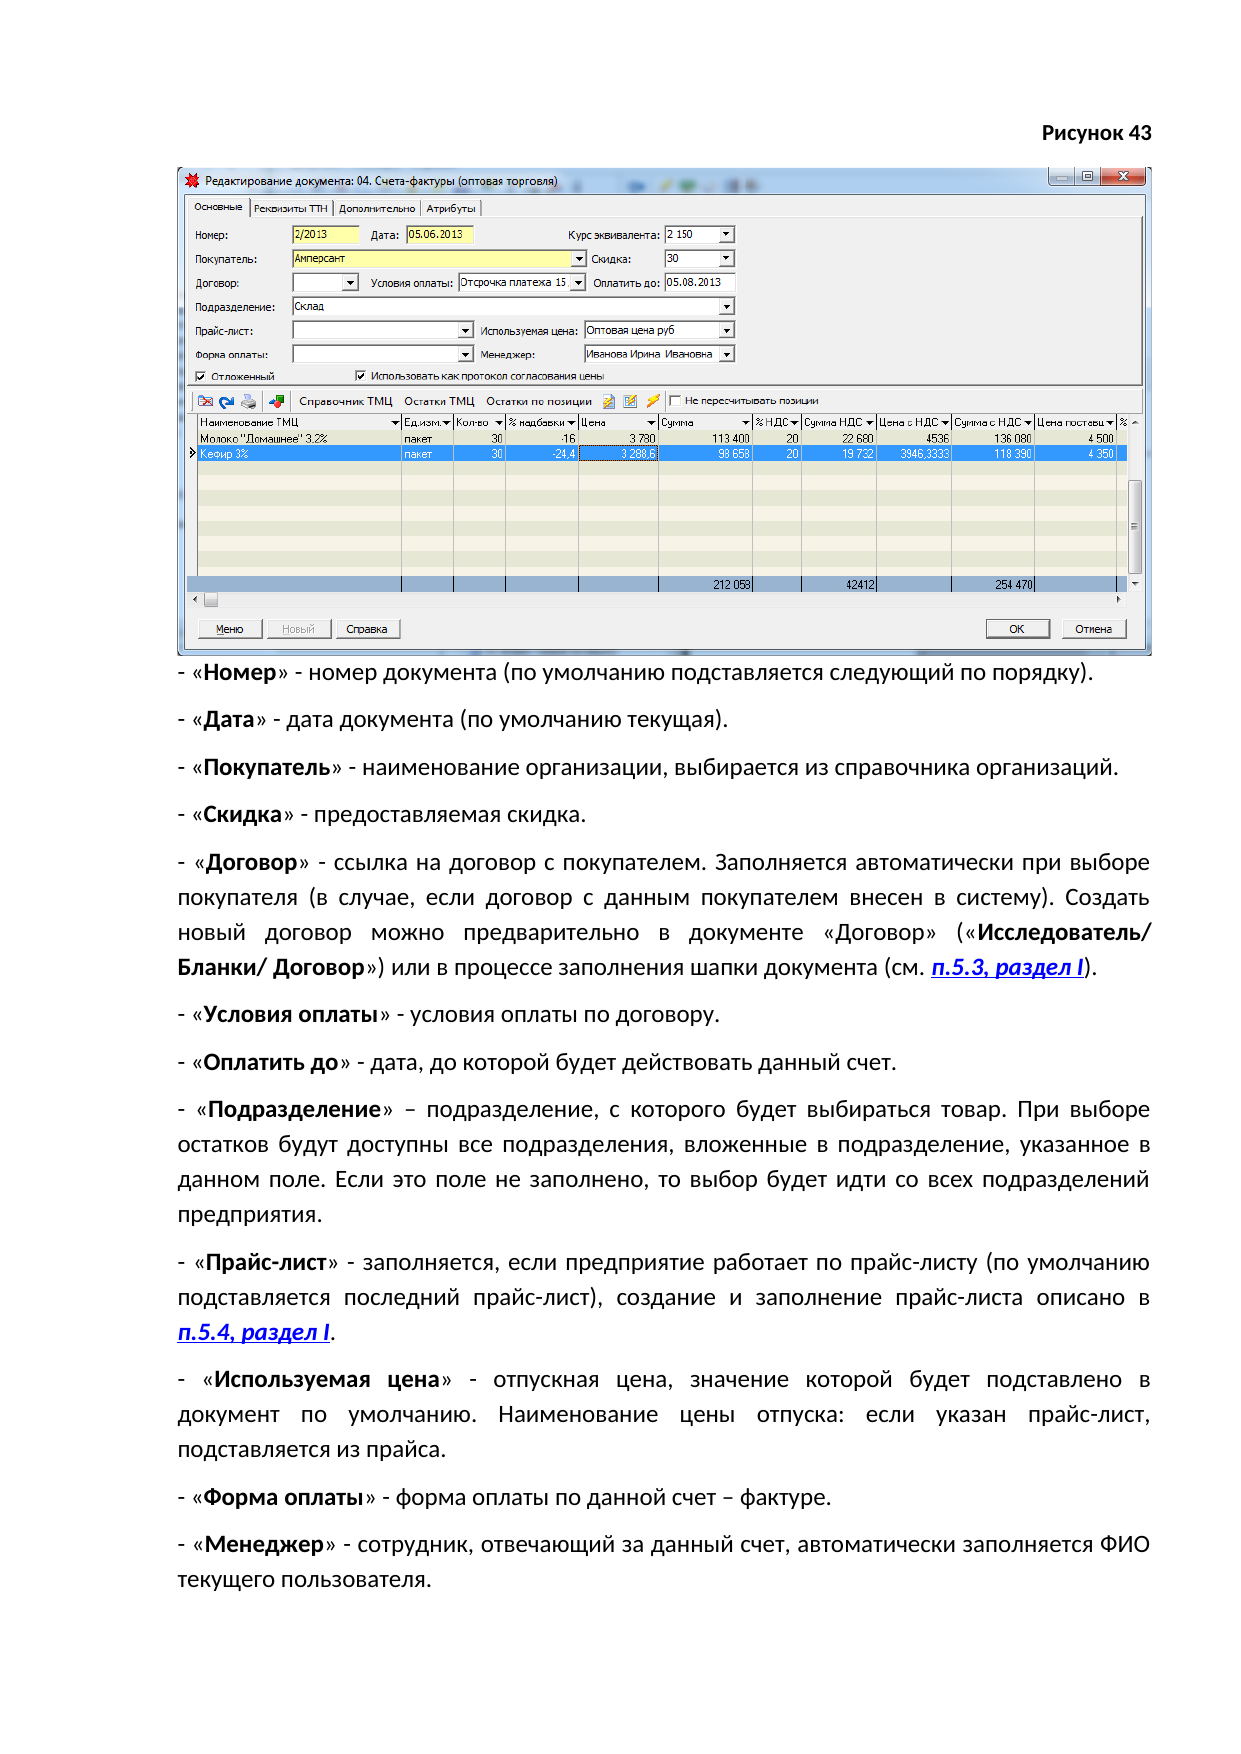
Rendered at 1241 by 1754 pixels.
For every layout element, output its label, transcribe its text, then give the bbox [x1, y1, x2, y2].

text - «Номер» - номер документа (по умолчанию подставляется следующий по порядку). [177, 656, 1152, 686]
text - «Подразделение» – подразделение, с которого будет выбираться товар. При выборе остатков будут доступны все подразделения, вложенные в подразделение, указанное в данном поле. Если это поле не заполнено, то выбор будет идти со всех подразделений предприятия. [177, 1093, 1152, 1229]
text Рисунок 43 [177, 118, 1152, 146]
text - «Менеджер» - сотрудник, отвечающий за данный счет, автоматически заполняется ФИО текущего пользователя. [177, 1528, 1152, 1594]
text - «Используемая цена» - отпускная цена, значение которой будет подставлено в документ по умолчанию. Наименование цены отпуска: если указан прайс-лист, подставляется из прайса. [177, 1363, 1152, 1464]
text - «Скидка» - предоставляемая скидка. [177, 798, 1152, 829]
text - «Покупатель» - наименование организации, выбирается из справочника организаций. [177, 751, 1152, 781]
text - «Прайс-лист» - заполняется, если предприятие работает по прайс-листу (по умолчанию подставляется последний прайс-лист), создание и заполнение прайс-листа описано в п.5.4, раздел I. [177, 1246, 1152, 1346]
picture [177, 167, 1152, 656]
text - «Форма оплаты» - форма оплаты по данной счет – фактуре. [177, 1481, 1152, 1511]
text - «Условия оплаты» - условия оплаты по договору. [177, 998, 1152, 1029]
text - «Договор» - ссылка на договор с покупателем. Заполняется автоматически при выборе покупателя (в случае, если договор с данным покупателем внесен в систему). Создать новый договор можно предварительно в документе «Договор» («Исследователь/ Бланки/ Договор») или в процессе заполнения шапки документа (см. п.5.3, раздел I). [177, 846, 1152, 981]
text - «Оплатить до» - дата, до которой будет действовать данный счет. [177, 1046, 1152, 1076]
text - «Дата» - дата документа (по умолчанию текущая). [177, 703, 1152, 734]
